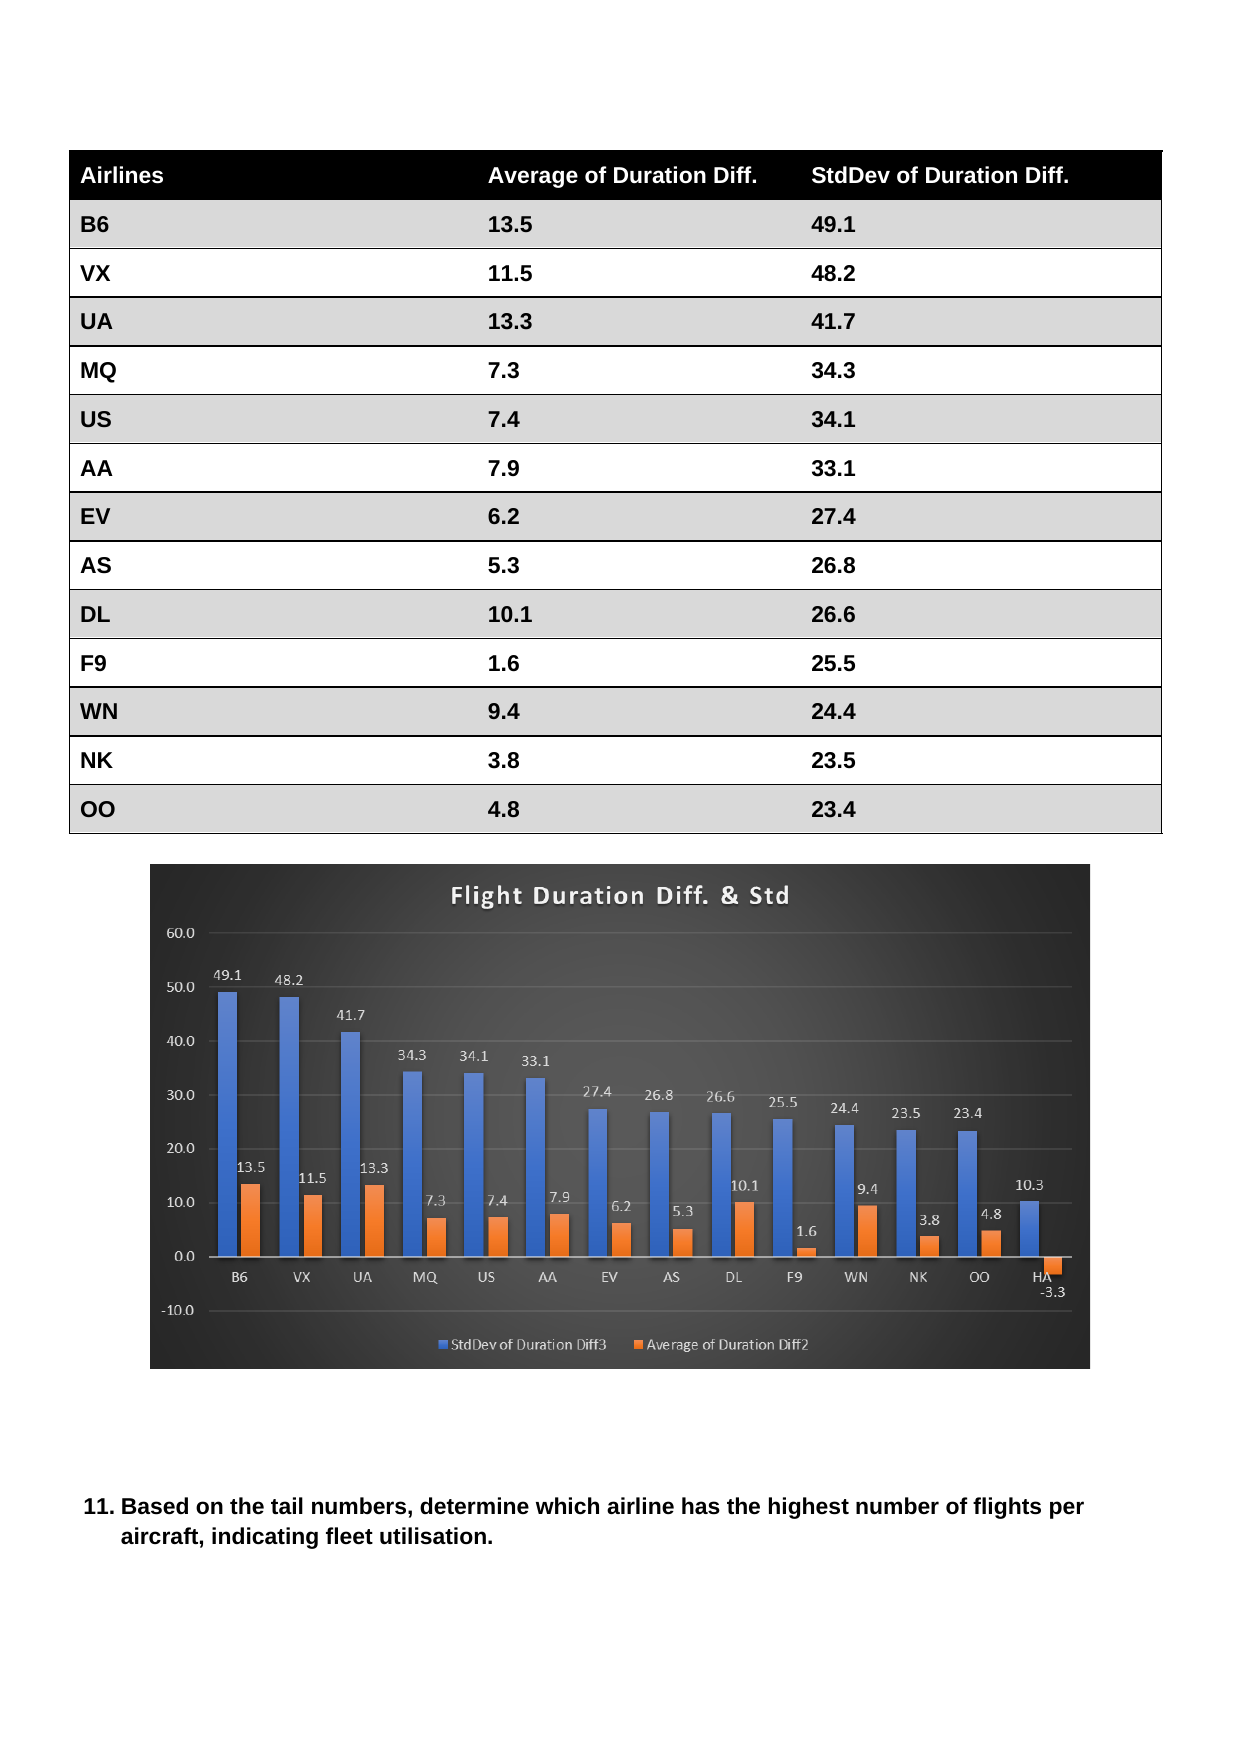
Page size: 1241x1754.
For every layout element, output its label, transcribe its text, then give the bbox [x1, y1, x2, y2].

table_cell UA [70, 298, 477, 345]
table_cell 11.5 [477, 249, 801, 296]
table_header StdDev of Duration Diff. [801, 152, 1161, 199]
table_cell 1.6 [477, 639, 801, 686]
table_cell 33.1 [801, 444, 1161, 491]
table_cell F9 [70, 639, 477, 686]
table_cell 23.4 [801, 785, 1161, 832]
table_cell NK [70, 737, 477, 784]
table_cell 7.4 [477, 395, 801, 442]
table_cell 26.8 [801, 542, 1161, 589]
table_cell US [70, 395, 477, 442]
table_cell 48.2 [801, 249, 1161, 296]
list Based on the tail numbers, determine which airline has the highest number of flights per aircraft, indicating fleet utilisation. [83, 1493, 1090, 1550]
table_cell 27.4 [801, 493, 1161, 540]
table_cell 34.3 [801, 347, 1161, 394]
picture [150, 864, 1091, 1369]
table_cell 6.2 [477, 493, 801, 540]
table_cell MQ [70, 347, 477, 394]
table_cell 25.5 [801, 639, 1161, 686]
table_cell 49.1 [801, 200, 1161, 247]
table_cell 9.4 [477, 688, 801, 735]
table_cell 26.6 [801, 590, 1161, 637]
table_cell VX [70, 249, 477, 296]
table_cell 7.9 [477, 444, 801, 491]
table_cell 13.3 [477, 298, 801, 345]
table_cell 23.5 [801, 737, 1161, 784]
table_cell 4.8 [477, 785, 801, 832]
table_header Airlines [70, 152, 477, 199]
table_cell 3.8 [477, 737, 801, 784]
table_cell 13.5 [477, 200, 801, 247]
table_cell EV [70, 493, 477, 540]
table_cell 5.3 [477, 542, 801, 589]
table_cell 10.1 [477, 590, 801, 637]
table_cell OO [70, 785, 477, 832]
table_cell DL [70, 590, 477, 637]
table_cell AS [70, 542, 477, 589]
table_cell WN [70, 688, 477, 735]
table_cell 34.1 [801, 395, 1161, 442]
table_header Average of Duration Diff. [477, 152, 801, 199]
table_cell 7.3 [477, 347, 801, 394]
table_cell 24.4 [801, 688, 1161, 735]
table_cell B6 [70, 200, 477, 247]
table_cell 41.7 [801, 298, 1161, 345]
table_cell AA [70, 444, 477, 491]
